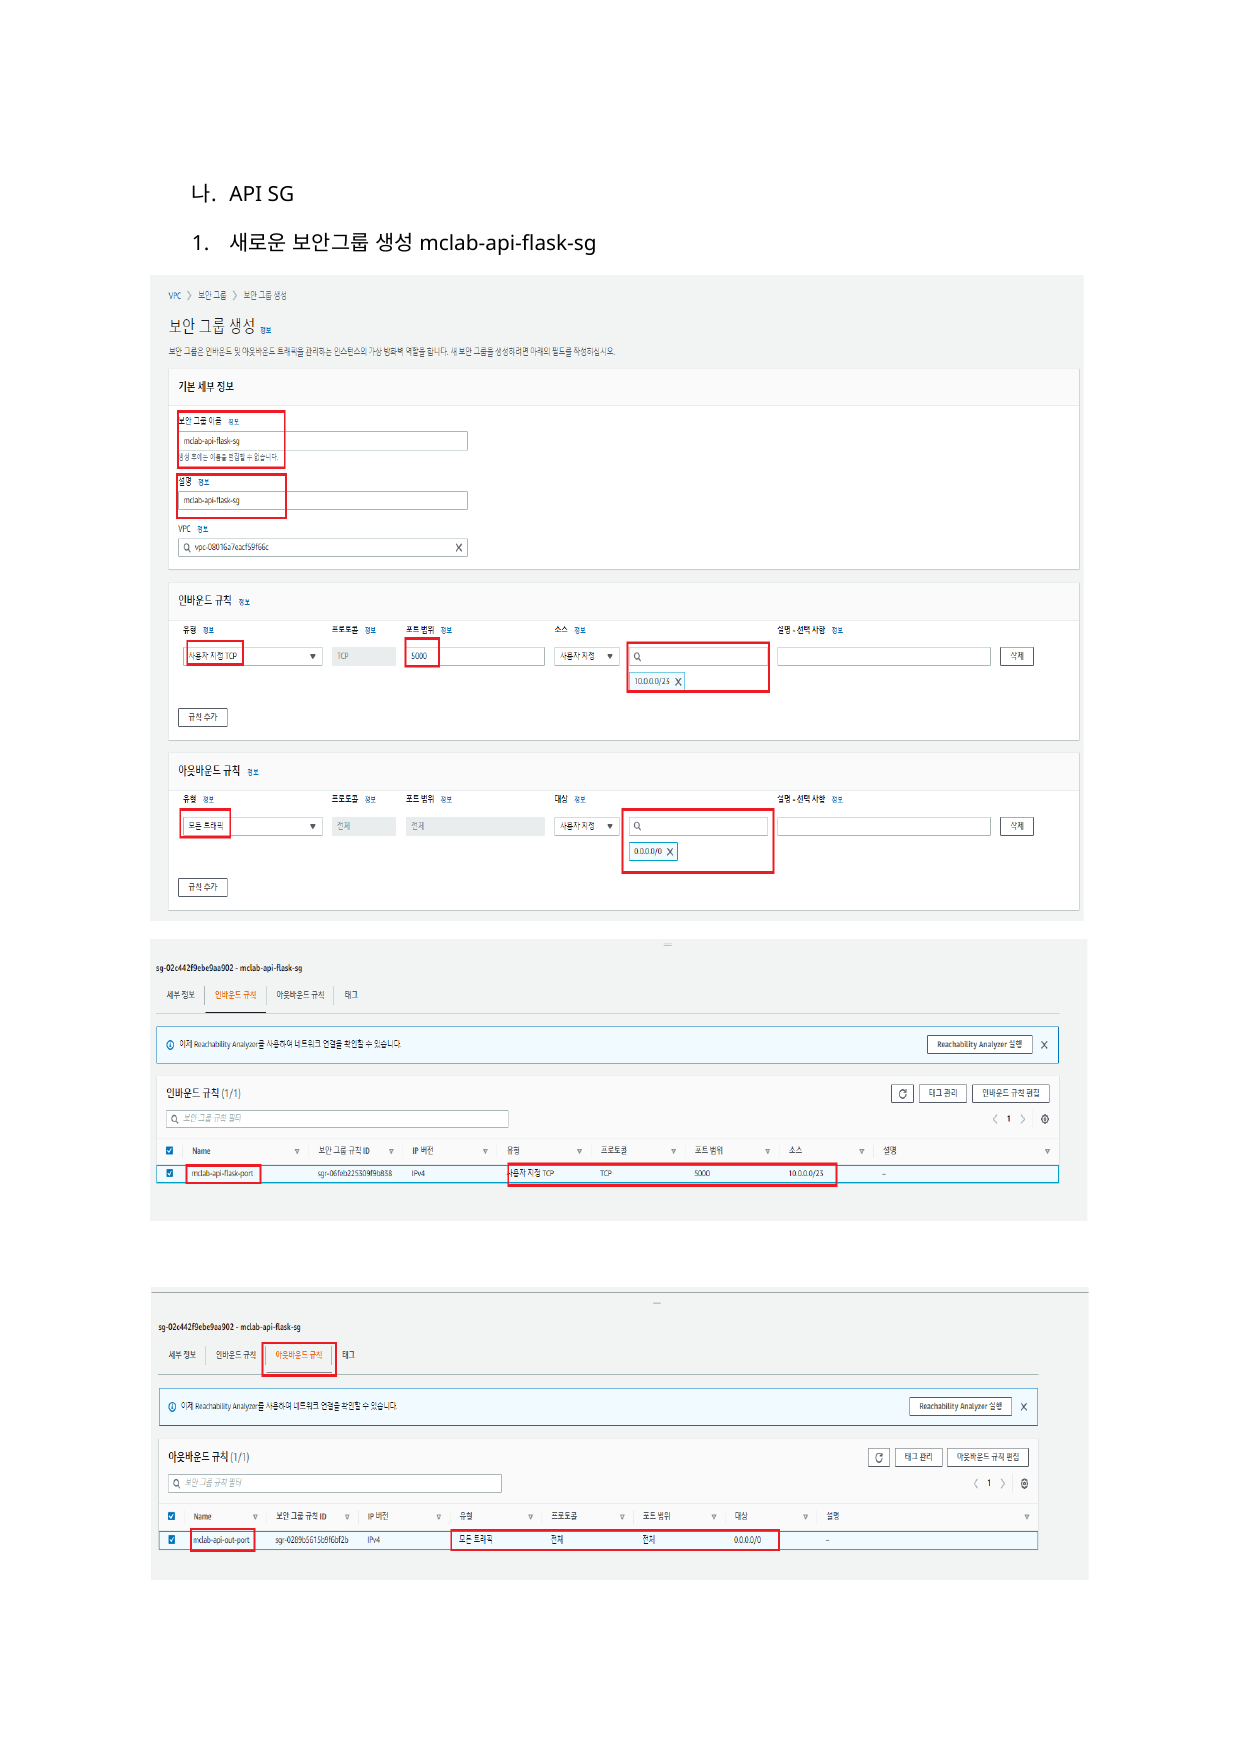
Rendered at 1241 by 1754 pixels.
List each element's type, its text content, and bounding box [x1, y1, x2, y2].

picture [150, 1287, 1089, 1580]
picture [150, 939, 1088, 1221]
list 새로운 보안그룹 생성 mclab-api-flask-sg [192, 227, 1090, 257]
subtitle API SG [192, 177, 1090, 207]
picture [150, 275, 1084, 921]
